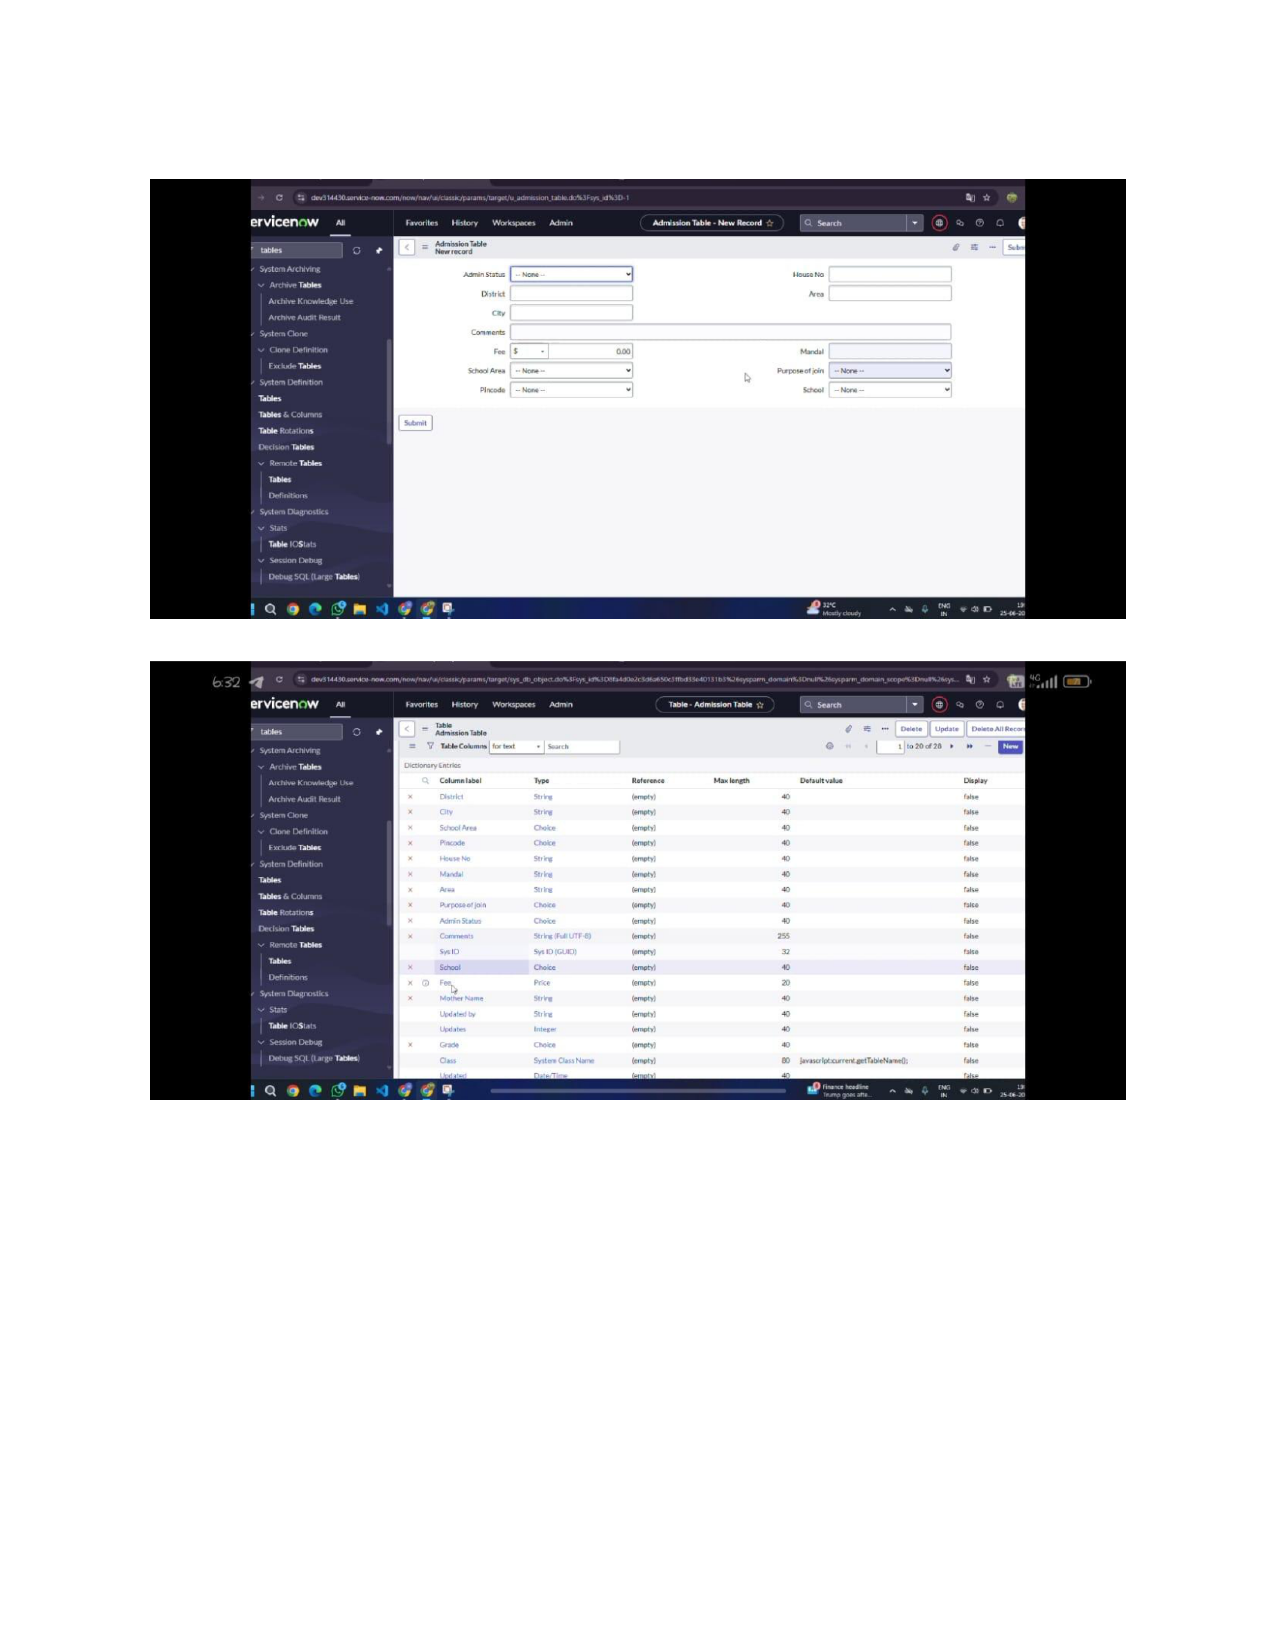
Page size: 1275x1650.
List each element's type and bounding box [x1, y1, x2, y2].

picture [150, 179, 1126, 1100]
